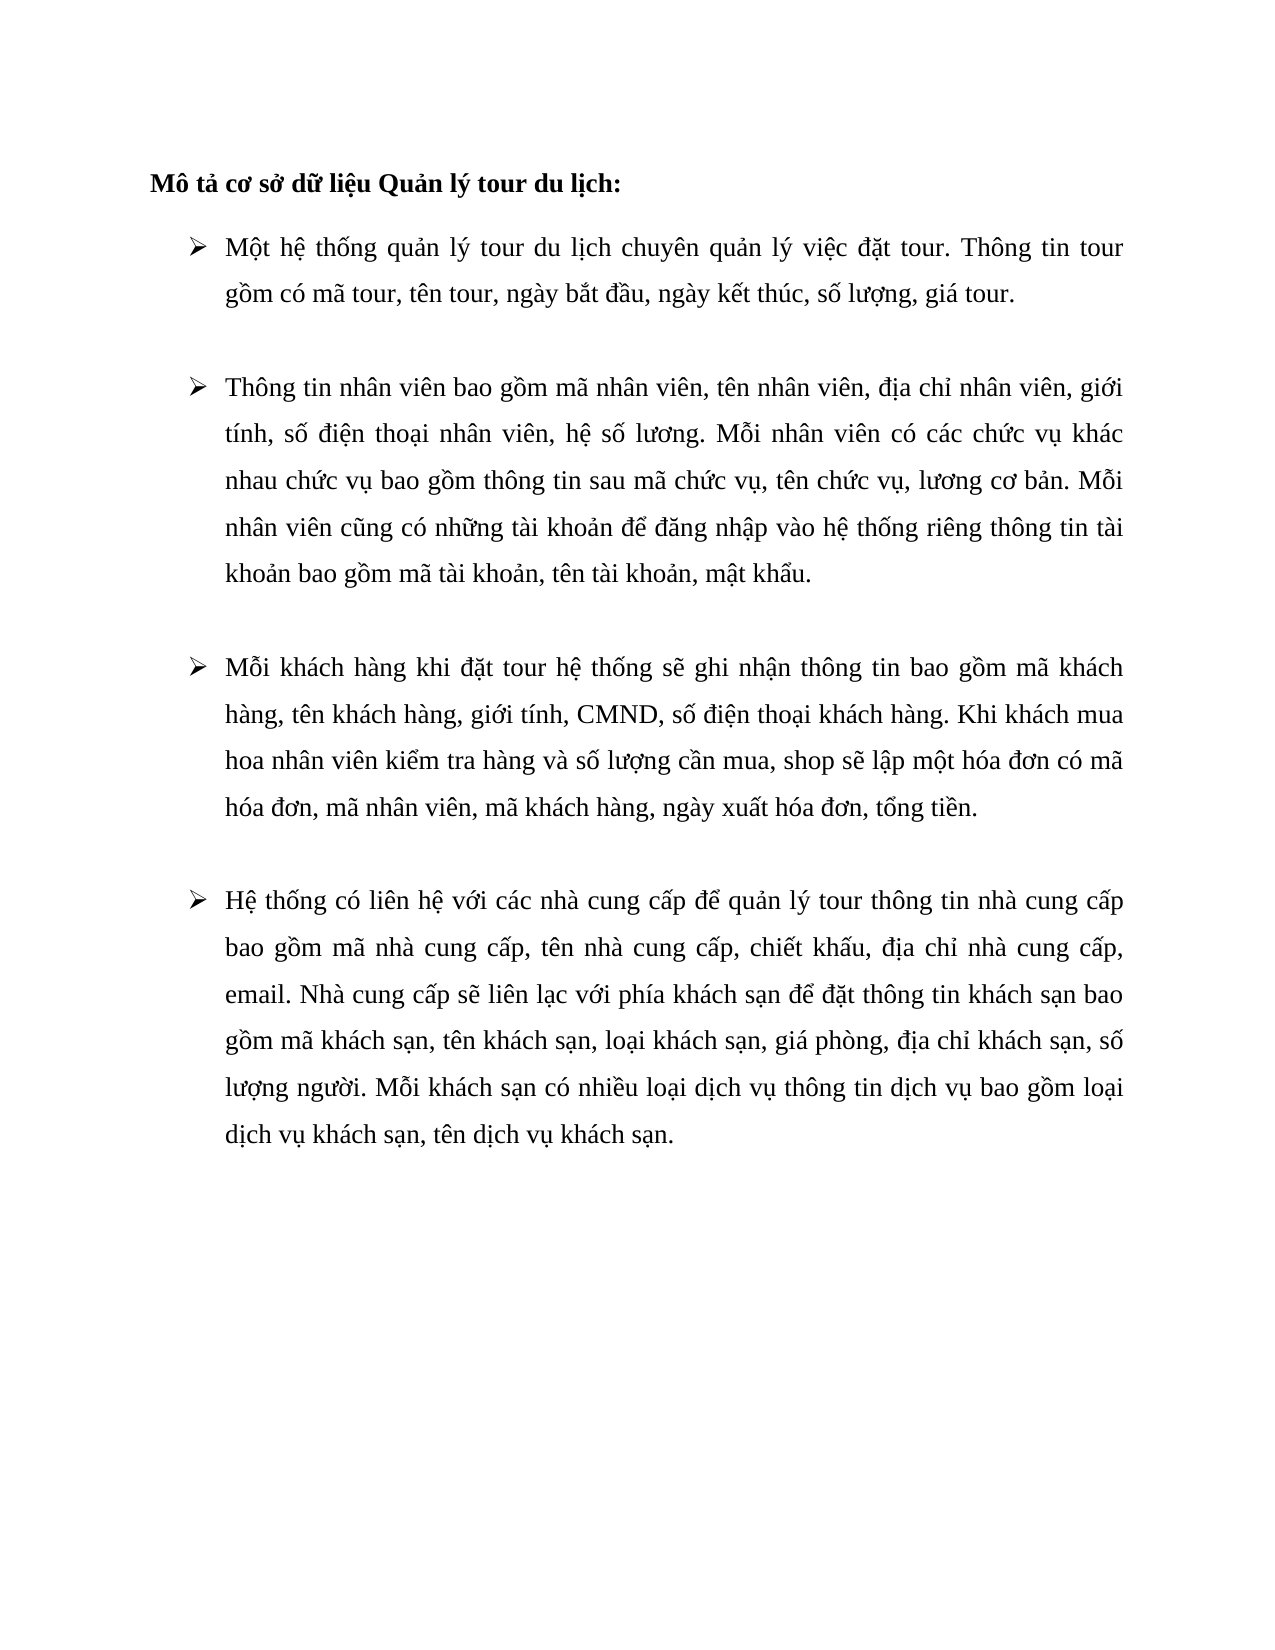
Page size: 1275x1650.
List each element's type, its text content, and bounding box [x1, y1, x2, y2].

list Hệ thống có liên hệ với các nhà cung cấp để quản lý tour thông tin nhà cung cấp bao gồm mã nhà cung cấp, tên nhà cung cấp, chiết khấu, địa chỉ nhà cung cấp, email. Nhà cung cấp sẽ liên lạc với phía khách sạn để đặt thông tin khách sạn bao gồm mã khách sạn, tên khách sạn, loại khách sạn, giá phòng, địa chỉ khách sạn, số lượng người. Mỗi khách sạn có nhiều loại dịch vụ thông tin dịch vụ bao gồm loại dịch vụ khách sạn, tên dịch vụ khách sạn. [187, 884, 1125, 1149]
list Mỗi khách hàng khi đặt tour hệ thống sẽ ghi nhận thông tin bao gồm mã khách hàng, tên khách hàng, giới tính, CMND, số điện thoại khách hàng. Khi khách mua hoa nhân viên kiểm tra hàng và số lượng cần mua, shop sẽ lập một hóa đơn có mã hóa đơn, mã nhân viên, mã khách hàng, ngày xuất hóa đơn, tổng tiền. [187, 651, 1125, 822]
list Thông tin nhân viên bao gồm mã nhân viên, tên nhân viên, địa chỉ nhân viên, giới tính, số điện thoại nhân viên, hệ số lương. Mỗi nhân viên có các chức vụ khác nhau chức vụ bao gồm thông tin sau mã chức vụ, tên chức vụ, lương cơ bản. Mỗi nhân viên cũng có những tài khoản để đăng nhập vào hệ thống riêng thông tin tài khoản bao gồm mã tài khoản, tên tài khoản, mật khẩu. [187, 371, 1125, 589]
list Một hệ thống quản lý tour du lịch chuyên quản lý việc đặt tour. Thông tin tour gồm có mã tour, tên tour, ngày bắt đầu, ngày kết thúc, số lượng, giá tour. [187, 231, 1125, 309]
text Mô tả cơ sở dữ liệu Quản lý tour du lịch: [150, 167, 1125, 198]
